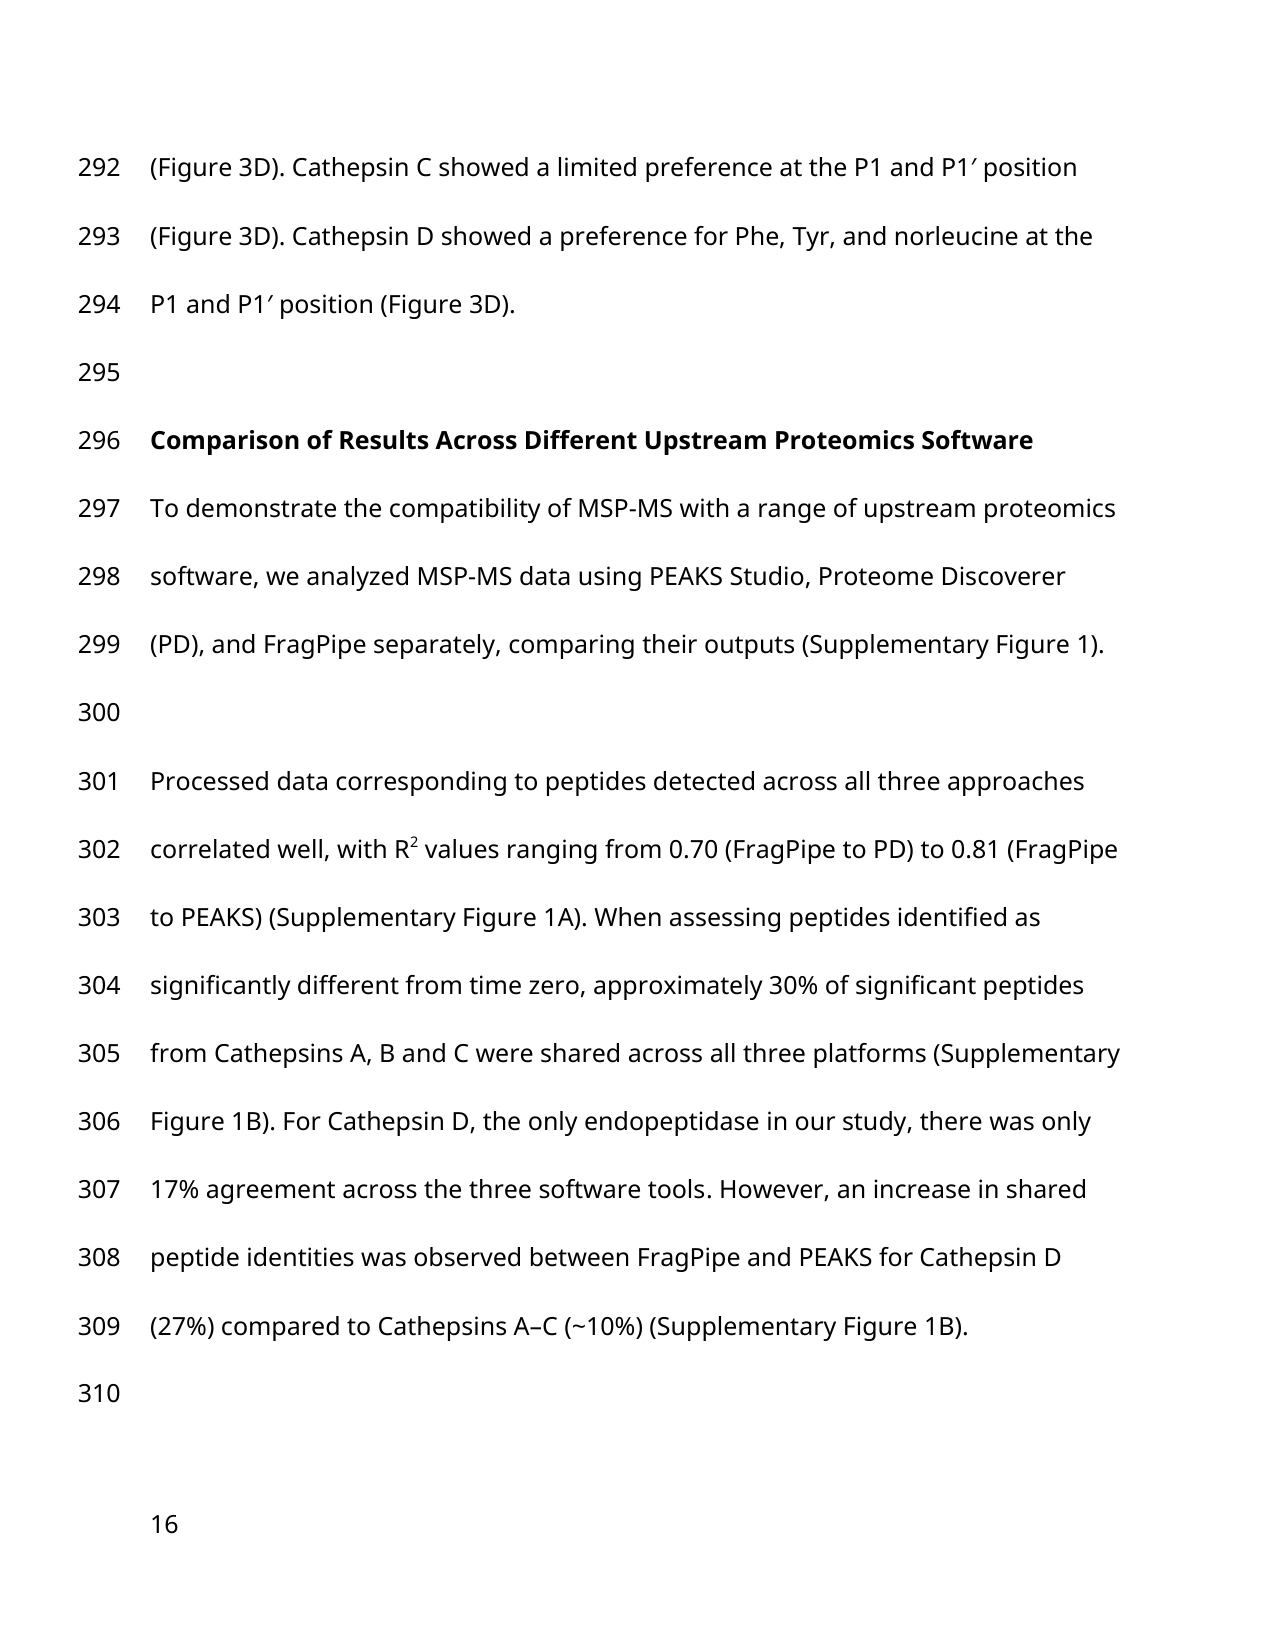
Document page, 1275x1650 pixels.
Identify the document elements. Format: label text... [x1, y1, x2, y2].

text Processed data corresponding to peptides detected across all three approaches correlated well, with R2 values ranging from 0.70 (FragPipe to PD) to 0.81 (FragPipe to PEAKS) (Supplementary Figure 1A). When assessing peptides identified as significantly different from time zero, approximately 30% of significant peptides from Cathepsins A, B and C were shared across all three platforms (Supplementary Figure 1B). For Cathepsin D, the only endopeptidase in our study, there was only 17% agreement across the three software tools. However, an increase in shared peptide identities was observed between FragPipe and PEAKS for Cathepsin D (27%) compared to Cathepsins A–C (~10%) (Supplementary Figure 1B). [150, 763, 1125, 1342]
text Comparison of Results Across Different Upstream Proteomics Software [150, 422, 1125, 457]
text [150, 150, 1125, 320]
text To demonstrate the compatibility of MSP-MS with a range of upstream proteomics software, we analyzed MSP-MS data using PEAKS Studio, Proteome Discoverer (PD), and FragPipe separately, comparing their outputs (Supplementary Figure 1). [150, 491, 1125, 661]
